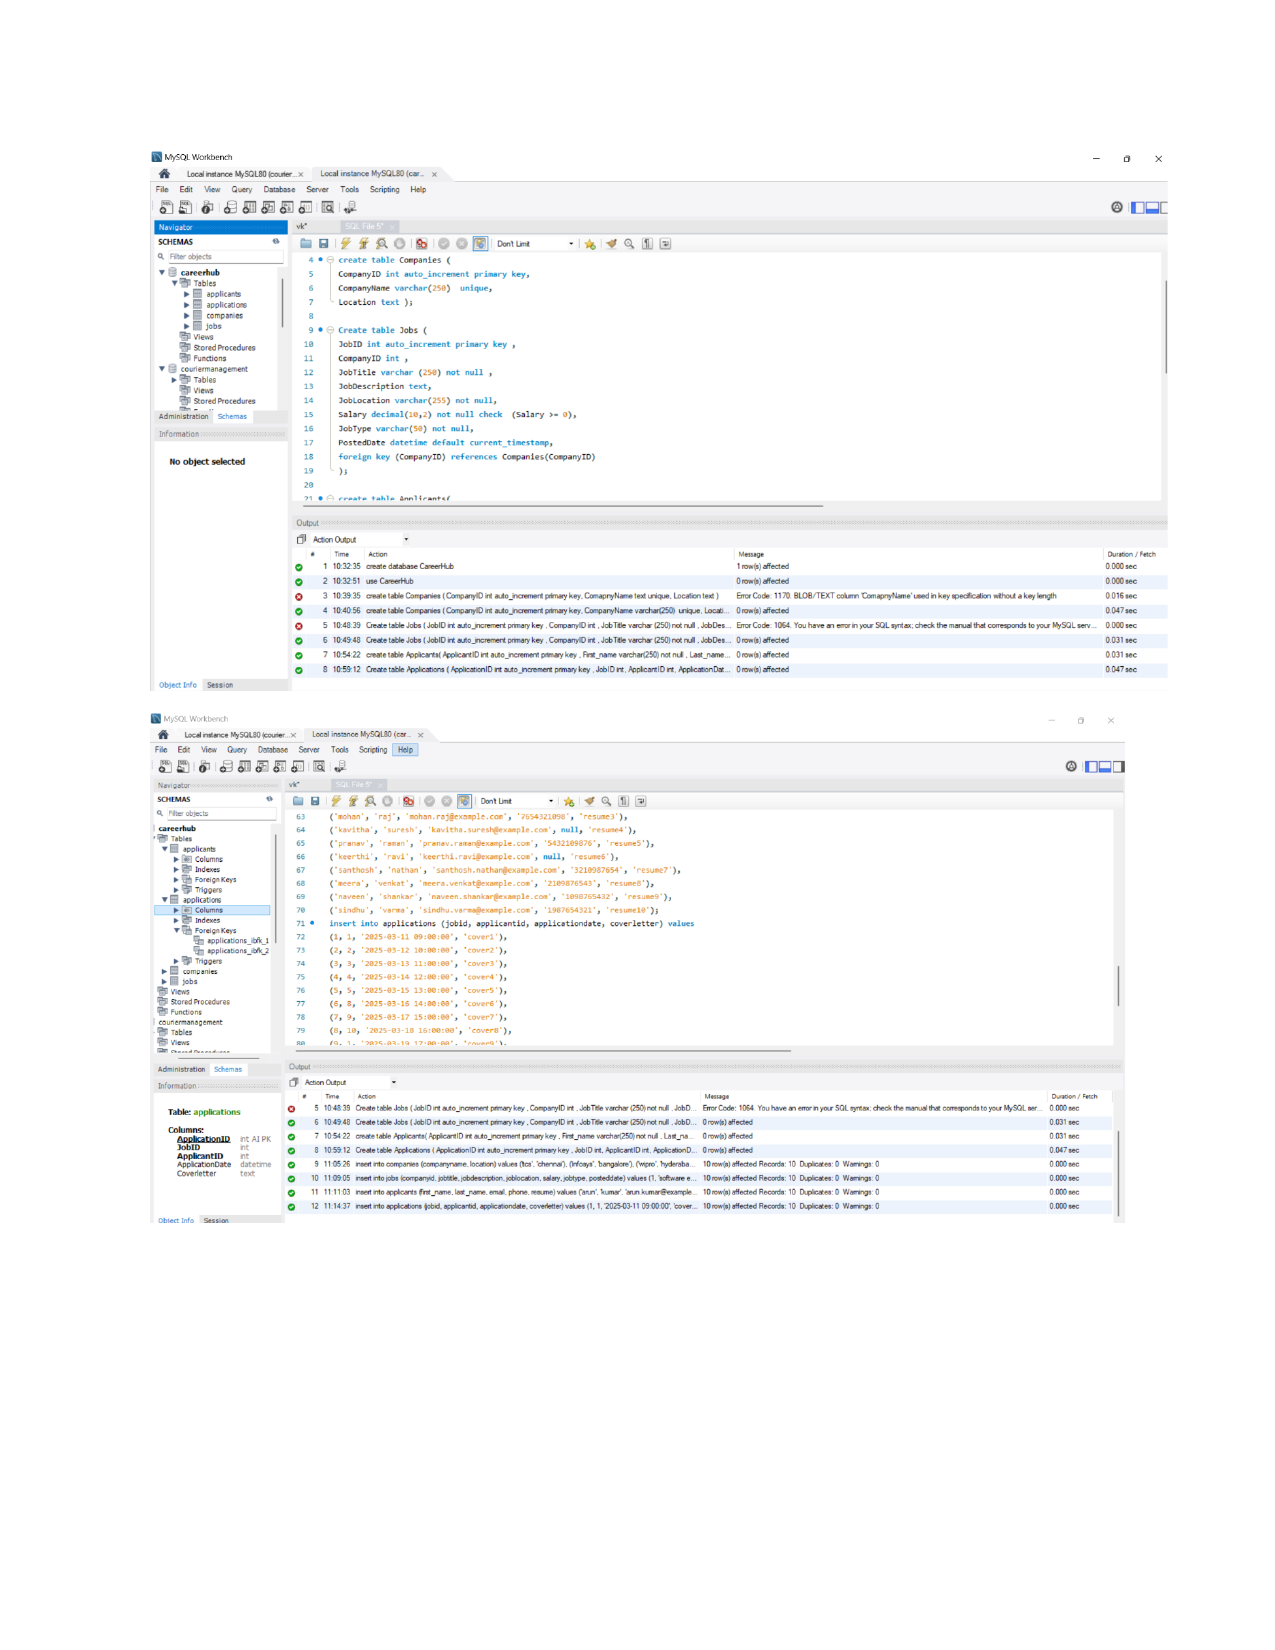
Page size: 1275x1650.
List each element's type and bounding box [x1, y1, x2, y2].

picture [150, 711, 1125, 1223]
picture [150, 150, 1168, 691]
